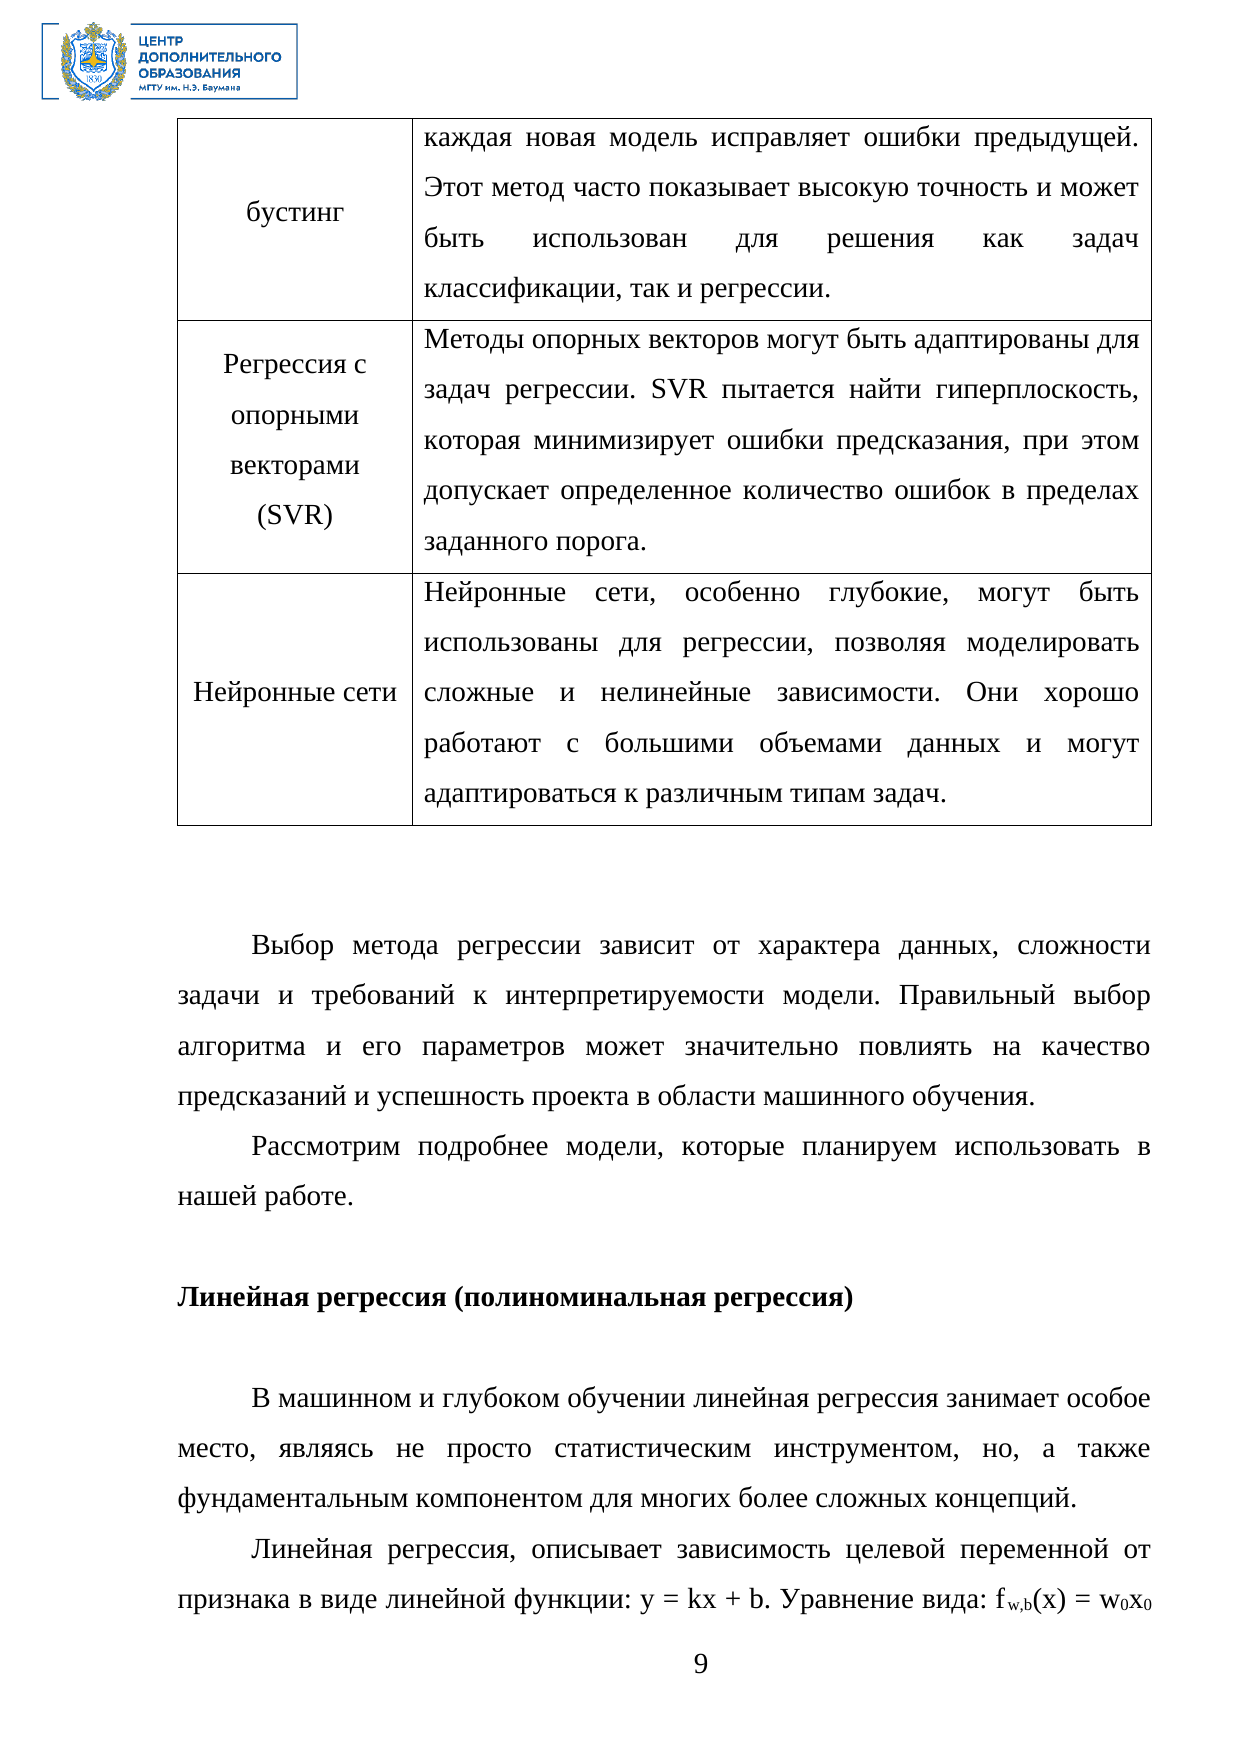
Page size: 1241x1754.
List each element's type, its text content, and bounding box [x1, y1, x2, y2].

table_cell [413, 119, 1151, 320]
list Выбор метода регрессии зависит от характера данных, сложности задачи и требований к интерпретируемости модели. Правильный выбор алгоритма и его параметров может значительно повлиять на качество предсказаний и успешность проекта в области машинного обучения. [177, 927, 1152, 1111]
table_cell Нейронные сети, особенно глубокие, могут быть использованы для регрессии, позволяя моделировать сложные и нелинейные зависимости. Они хорошо работают с большими объемами данных и могут адаптироваться к различным типам задач. [413, 574, 1151, 825]
list Линейная регрессия (полиноминальная регрессия) [177, 1279, 1152, 1313]
picture [41, 22, 298, 101]
list Рассмотрим подробнее модели, которые планируем использовать в нашей работе. [177, 1128, 1152, 1212]
table_cell Градиентный бустинг [178, 119, 412, 320]
list В машинном и глубоком обучении линейная регрессия занимает особое место, являясь не просто статистическим инструментом, но, а также фундаментальным компонентом для многих более сложных концепций. [177, 1380, 1152, 1514]
table_cell Нейронные сети [178, 574, 412, 825]
table_cell Методы опорных векторов могут быть адаптированы для задач регрессии. SVR пытается найти гиперплоскость, которая минимизирует ошибки предсказания, при этом допускает определенное количество ошибок в пределах заданного порога. [413, 321, 1151, 573]
table_cell Регрессия с опорными векторами (SVR) [178, 321, 412, 573]
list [177, 1531, 1152, 1614]
